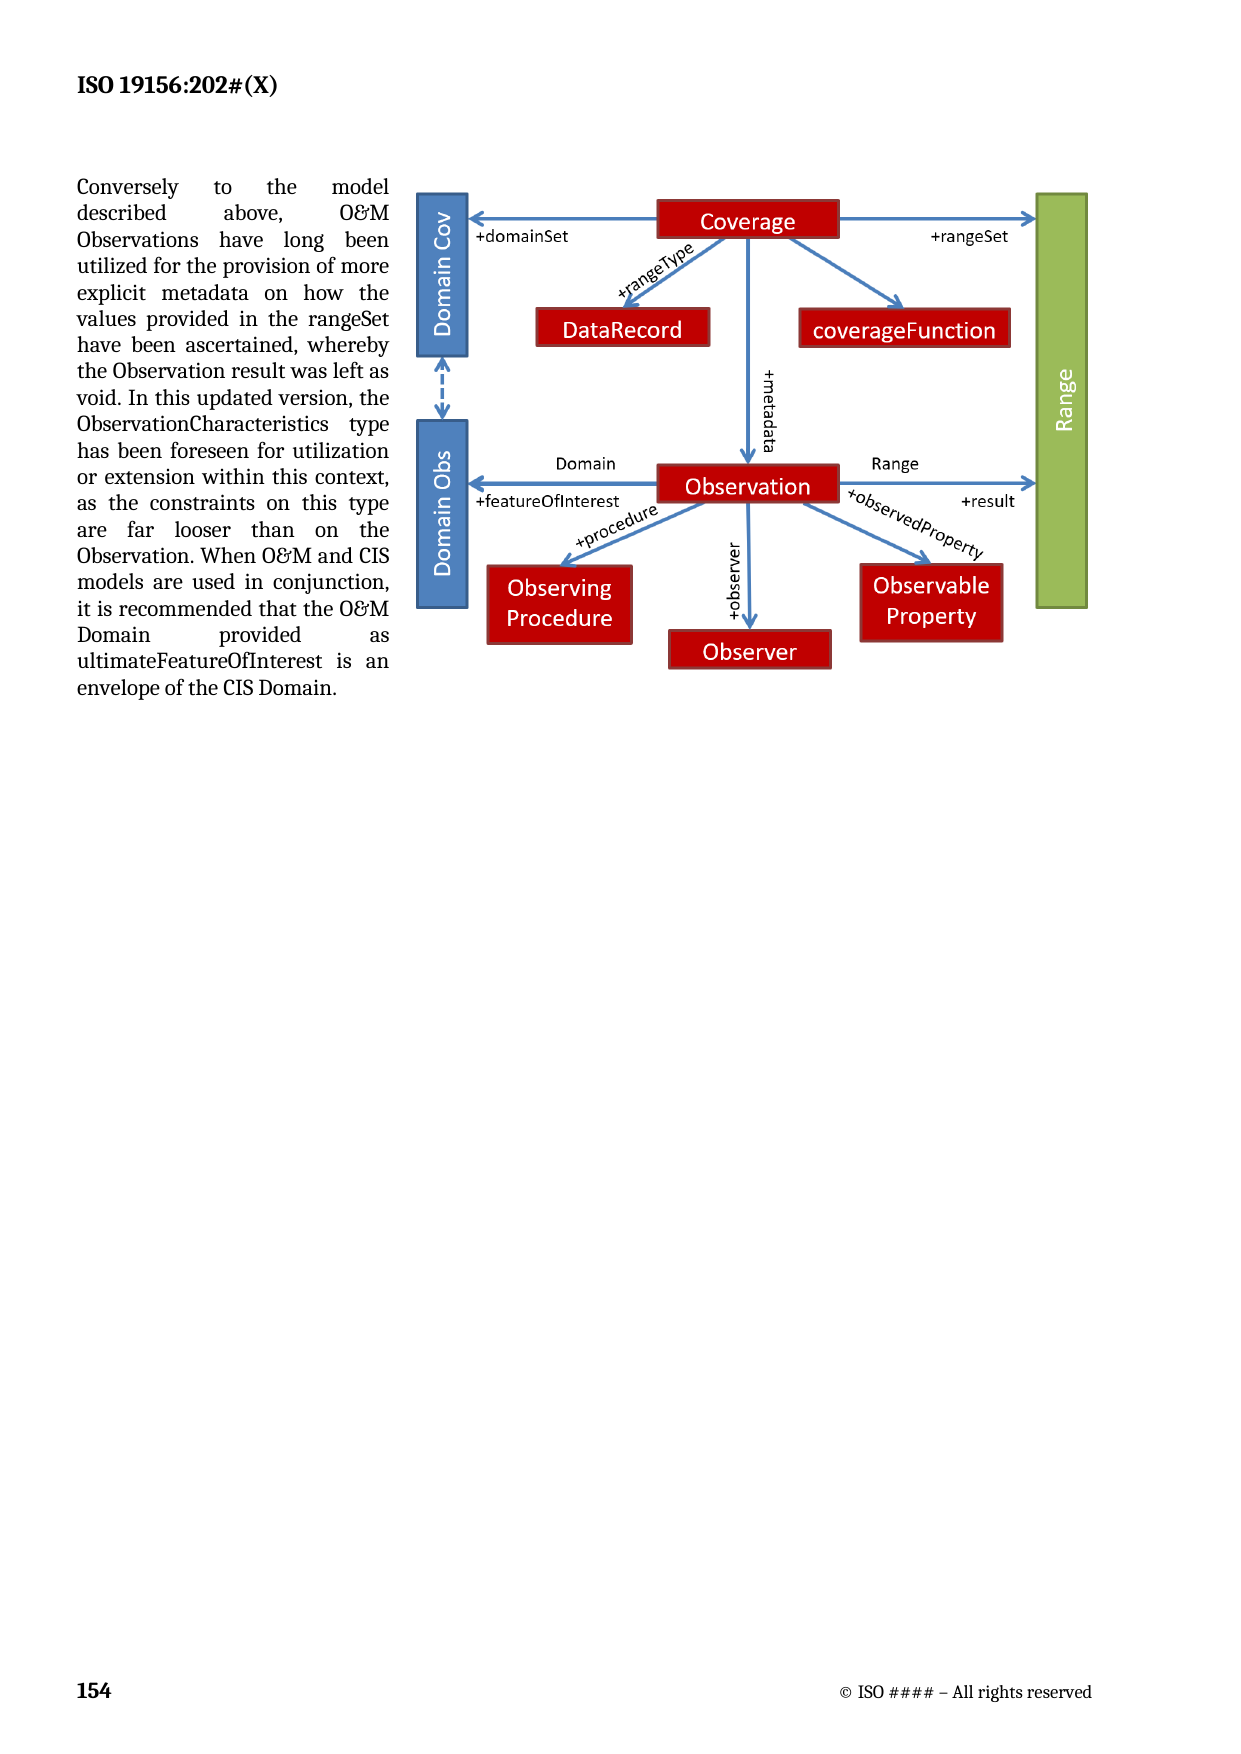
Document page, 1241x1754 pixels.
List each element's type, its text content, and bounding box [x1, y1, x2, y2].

picture [408, 185, 1101, 681]
